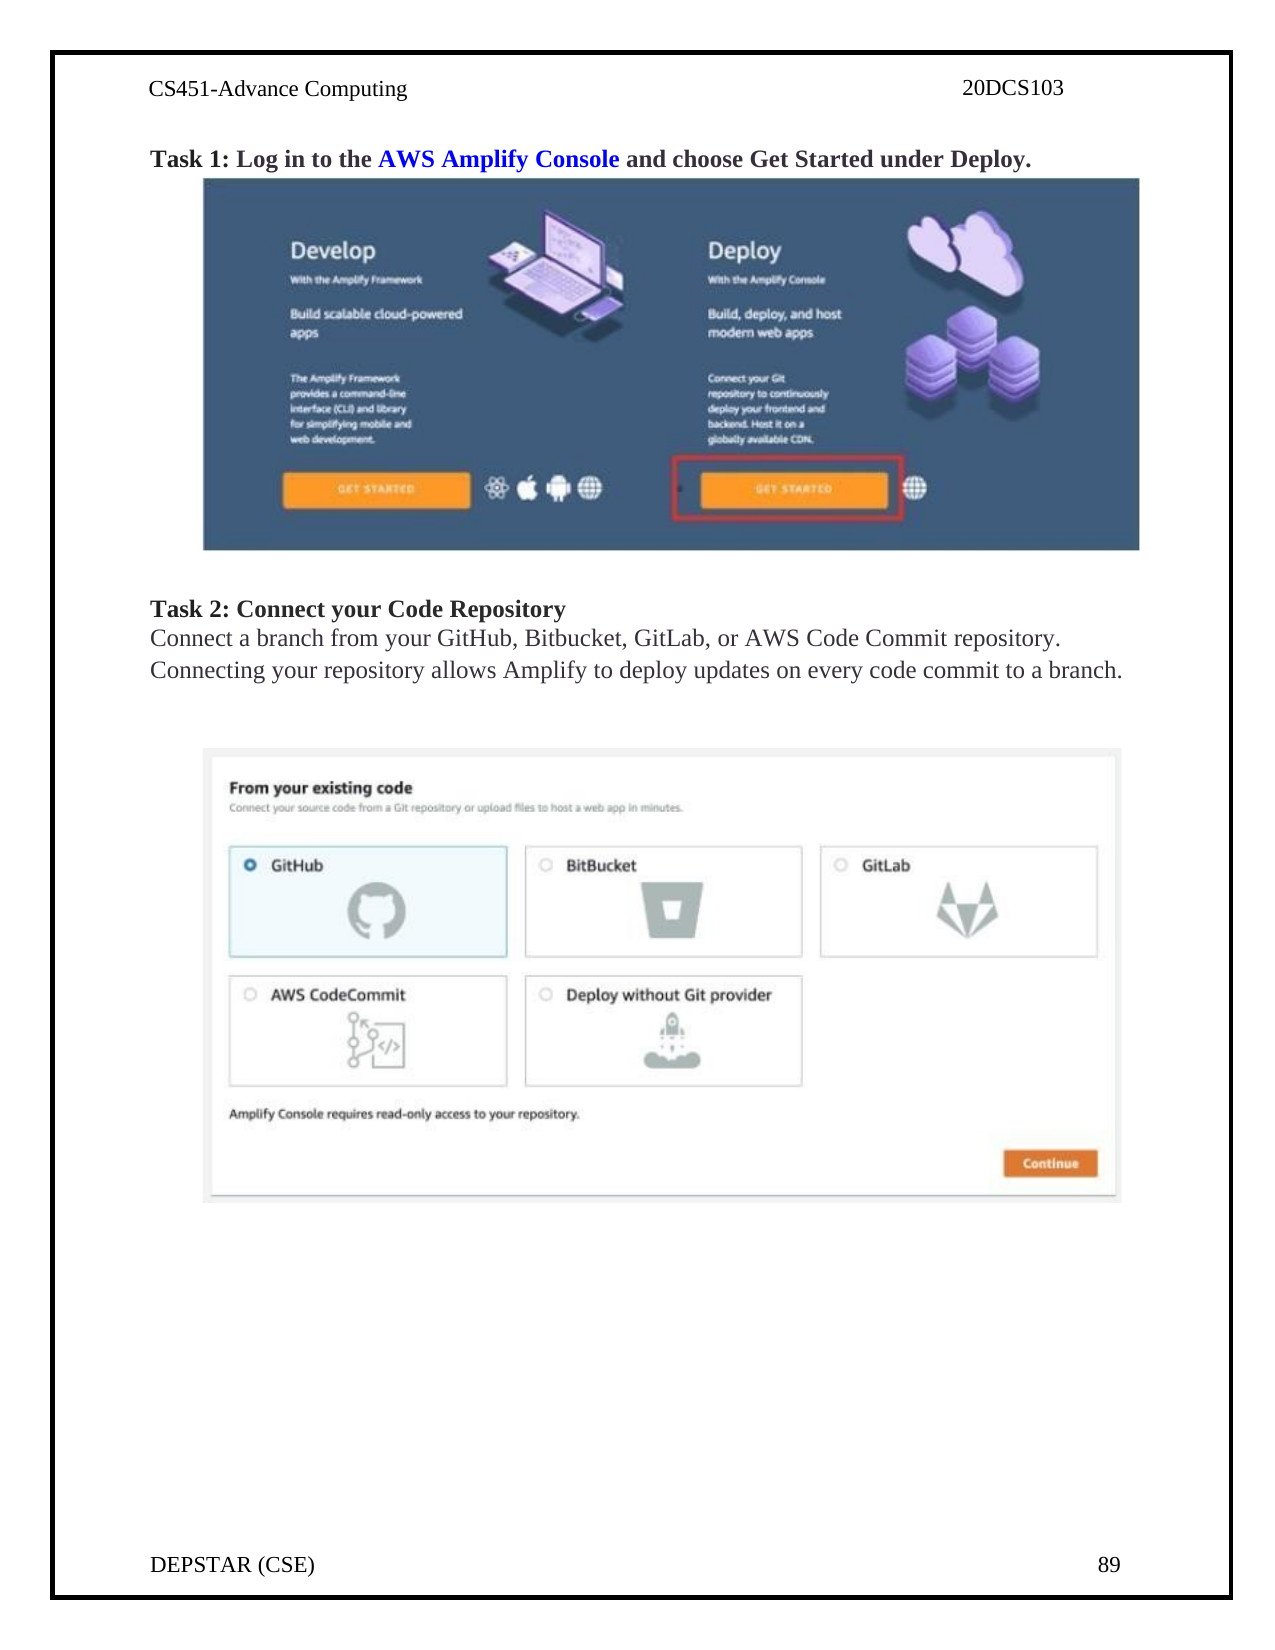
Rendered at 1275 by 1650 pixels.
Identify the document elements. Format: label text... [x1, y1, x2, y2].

picture [202, 748, 1122, 1203]
text Task 2: Connect your Code Repository [150, 594, 1229, 623]
picture [202, 177, 1140, 552]
text Connect a branch from your GitHub, Bitbucket, GitLab, or AWS Code Commit repository. Connecting your repository allows Amplify to deploy updates on every code commit to a branch. [150, 623, 1168, 684]
subtitle Task 1: Log in to the AWS Amplify Console and choose Get Started under Deploy. [150, 144, 1229, 173]
